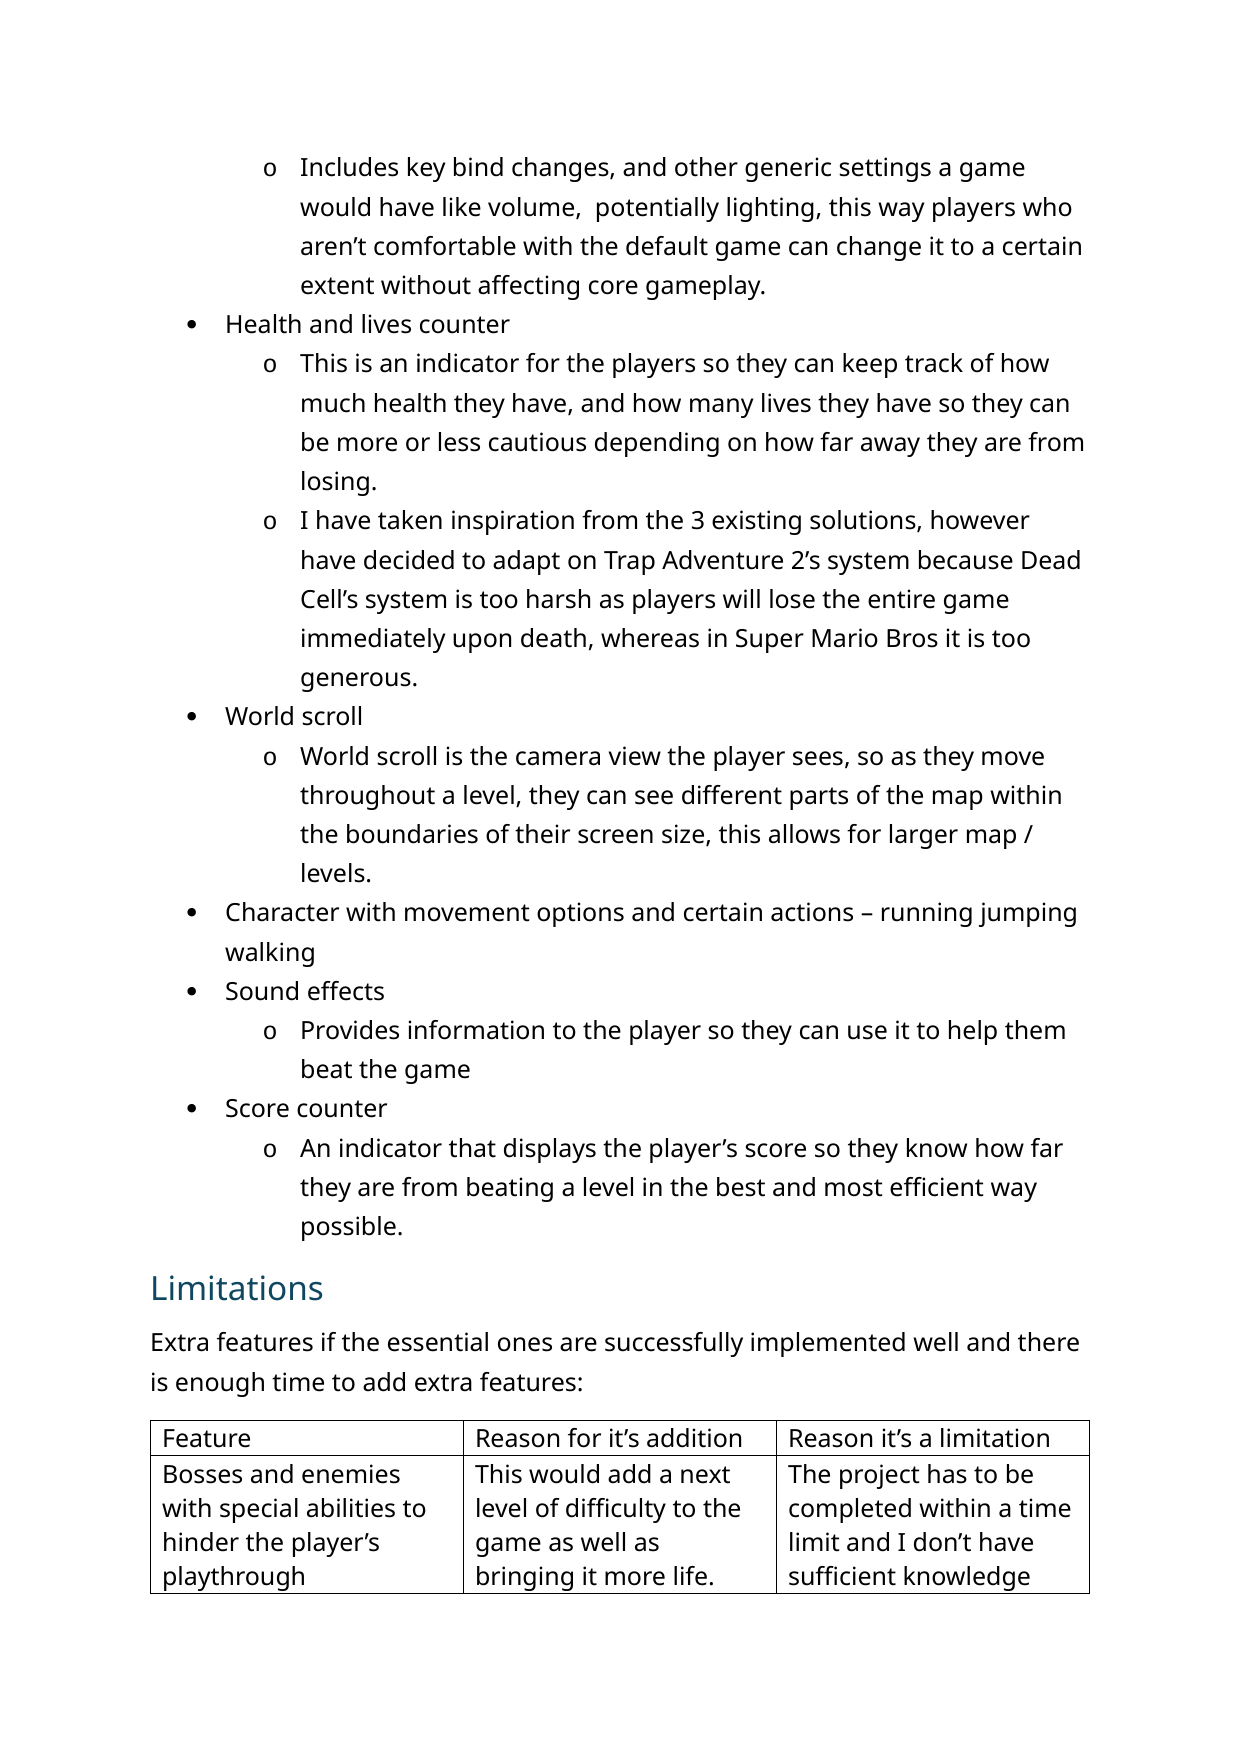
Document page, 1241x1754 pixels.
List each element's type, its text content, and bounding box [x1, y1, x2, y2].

text Extra features if the essential ones are successfully implemented well and there is enough time to add extra features: [150, 1325, 1090, 1398]
list Sound effects [187, 973, 1090, 1007]
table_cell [151, 1456, 463, 1592]
list Includes key bind changes, and other generic settings a game would have like volume, potentially lighting, this way players who aren’t comfortable with the default game can change it to a certain extent without affecting core gameplay. [262, 150, 1090, 302]
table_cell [777, 1456, 1089, 1592]
list Score counter [187, 1091, 1090, 1125]
list I have taken inspiration from the 3 existing solutions, however have decided to adapt on Trap Adventure 2’s system because Dead Cell’s system is too harsh as players will lose the entire game immediately upon death, whereas in Super Mario Bros it is too generous. [262, 503, 1090, 694]
subtitle Limitations [150, 1264, 1090, 1310]
table_header Reason for it’s addition [464, 1421, 776, 1455]
table_header Reason it’s a limitation [777, 1421, 1089, 1455]
list World scroll [187, 699, 1090, 733]
list Health and lives counter [187, 307, 1090, 341]
list World scroll is the camera view the player sees, so as they move throughout a level, they can see different parts of the map within the boundaries of their screen size, this allows for larger map / levels. [262, 738, 1090, 890]
table_header Feature [151, 1421, 463, 1455]
list Character with movement options and certain actions – running jumping walking [187, 895, 1090, 968]
list This is an indicator for the players so they can keep track of how much health they have, and how many lives they have so they can be more or less cautious depending on how far away they are from losing. [262, 346, 1090, 498]
list An indicator that displays the player’s score so they know how far they are from beating a level in the best and most efficient way possible. [262, 1130, 1090, 1243]
list Provides information to the player so they can use it to help them beat the game [262, 1012, 1090, 1086]
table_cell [464, 1456, 776, 1592]
